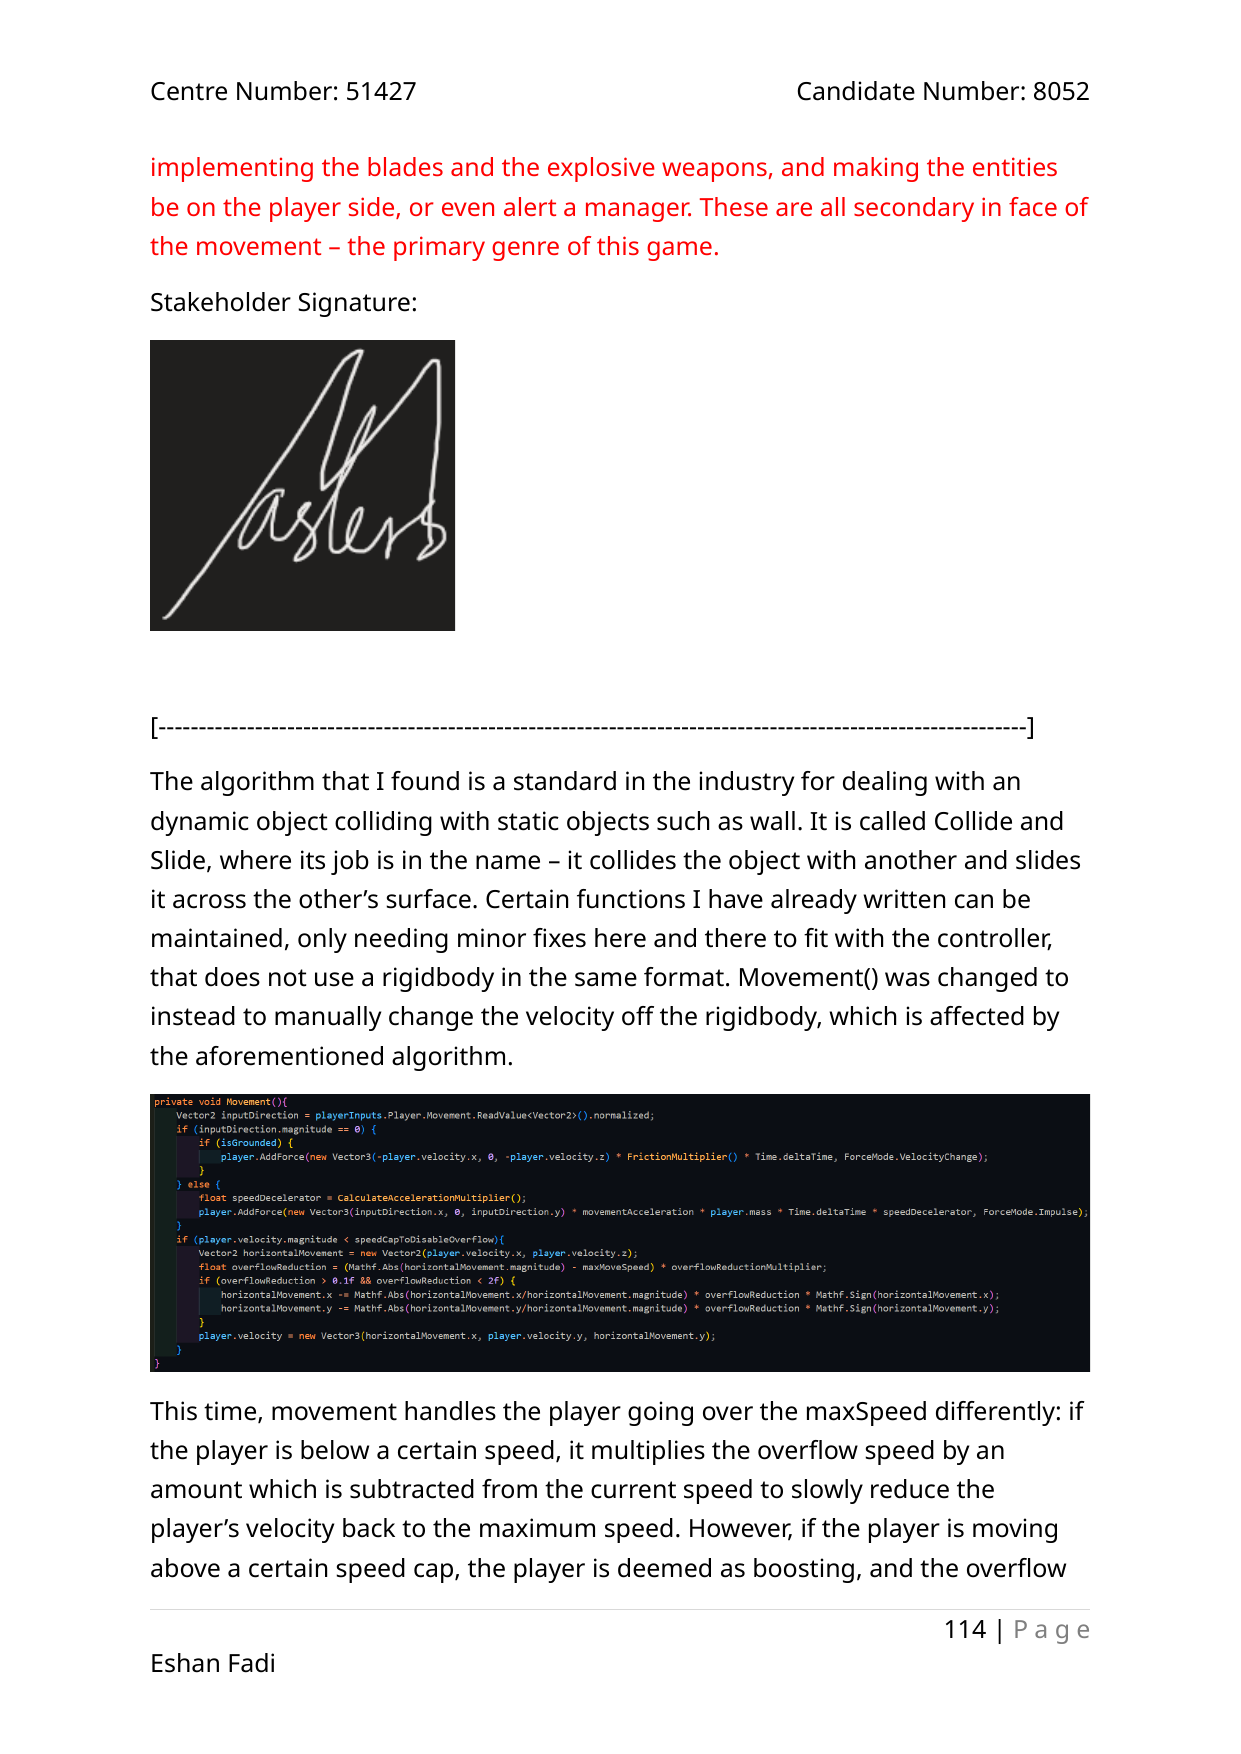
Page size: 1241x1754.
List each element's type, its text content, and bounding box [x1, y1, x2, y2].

text The algorithm that I found is a standard in the industry for dealing with an dynamic object colliding with static objects such as wall. It is called Collide and Slide, where its job is in the name – it collides the object with another and slides it across the other’s surface. Certain functions I have already written can be maintained, only needing minor fixes here and there to fit with the controller, that does not use a rigidbody in the same format. Movement() was changed to instead to manually change the velocity off the rigidbody, which is affected by the aforementioned algorithm. [150, 764, 1090, 1072]
text [------------------------------------------------------------------------------------------------------------] [150, 708, 1090, 742]
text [150, 150, 1090, 262]
text Stakeholder Signature: [150, 284, 1090, 318]
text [150, 1394, 1090, 1584]
picture [150, 1094, 1091, 1372]
picture [150, 340, 456, 631]
